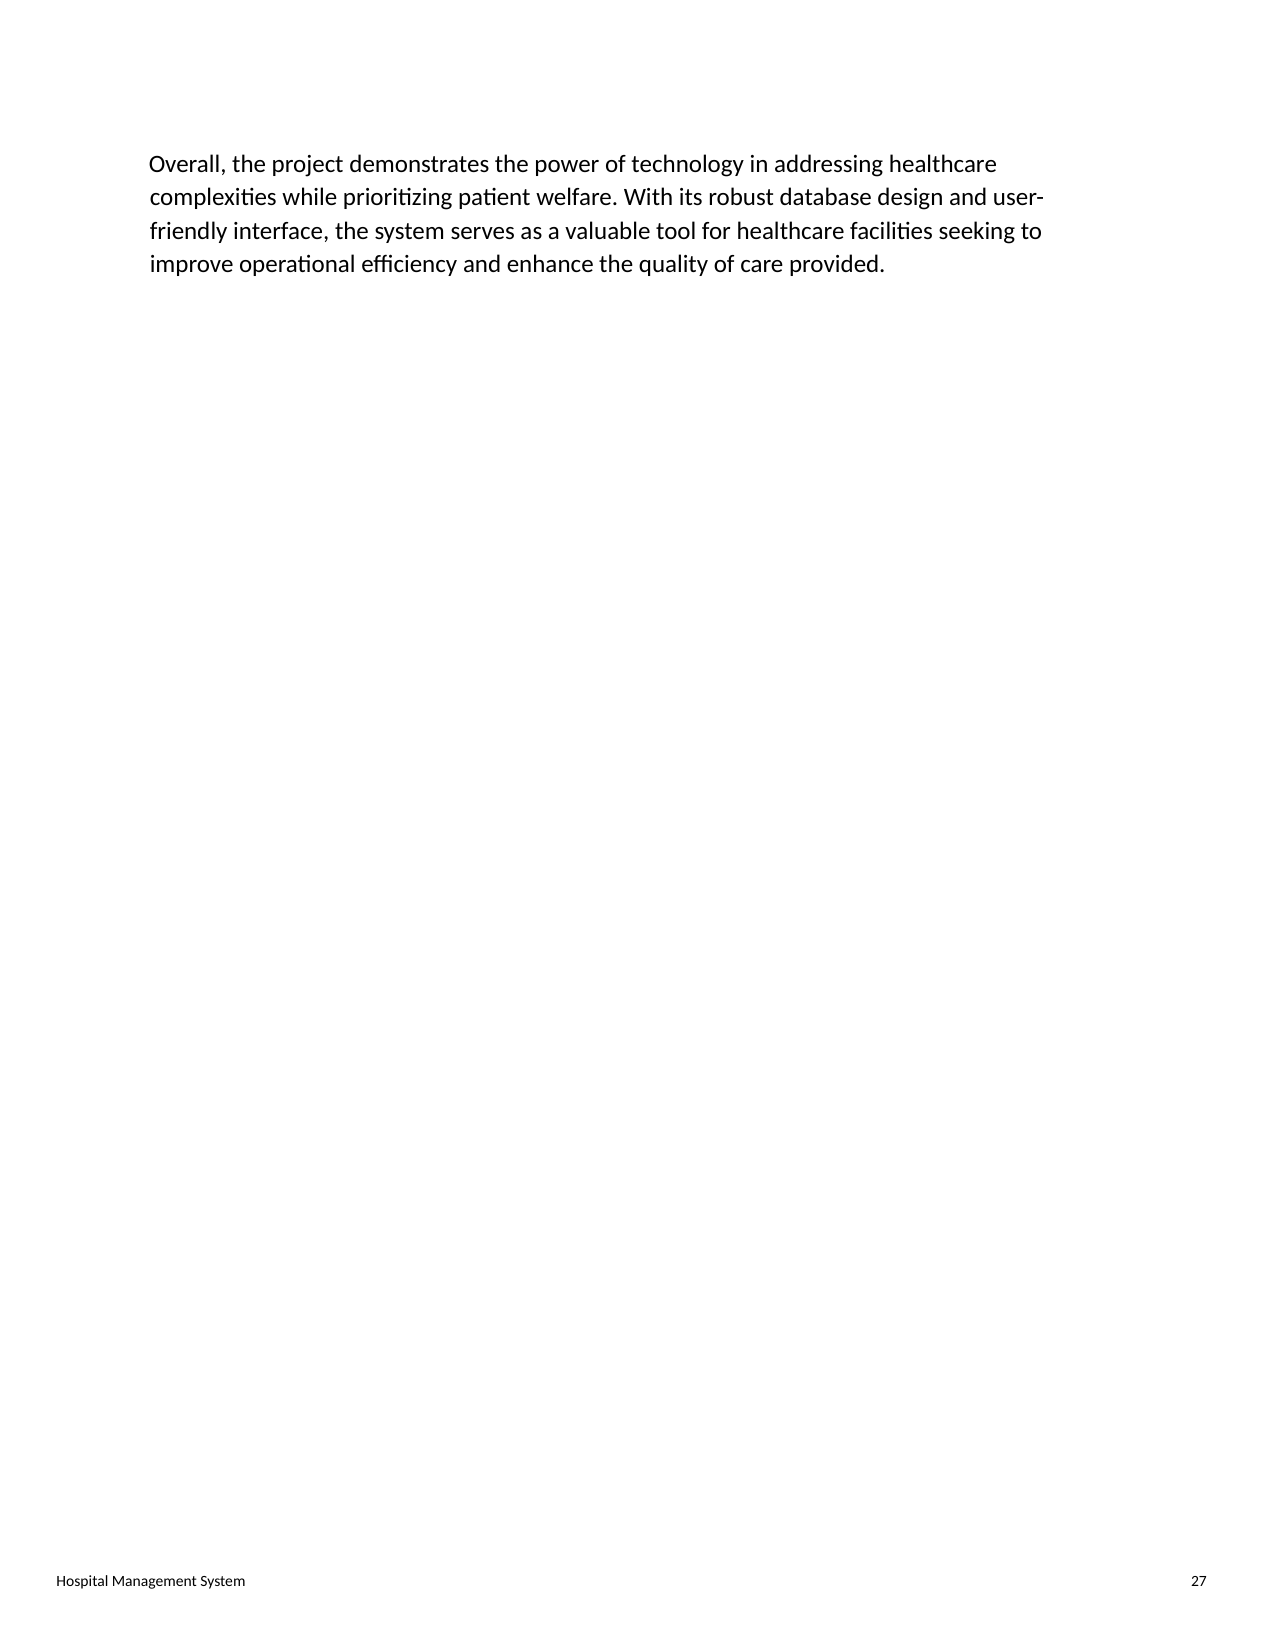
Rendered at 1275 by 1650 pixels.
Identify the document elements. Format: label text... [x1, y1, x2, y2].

text Overall, the project demonstrates the power of technology in addressing healthcare complexities while prioritizing patient welfare. With its robust database design and user-friendly interface, the system serves as a valuable tool for healthcare facilities seeking to improve operational efficiency and enhance the quality of care provided. [148, 148, 1120, 279]
